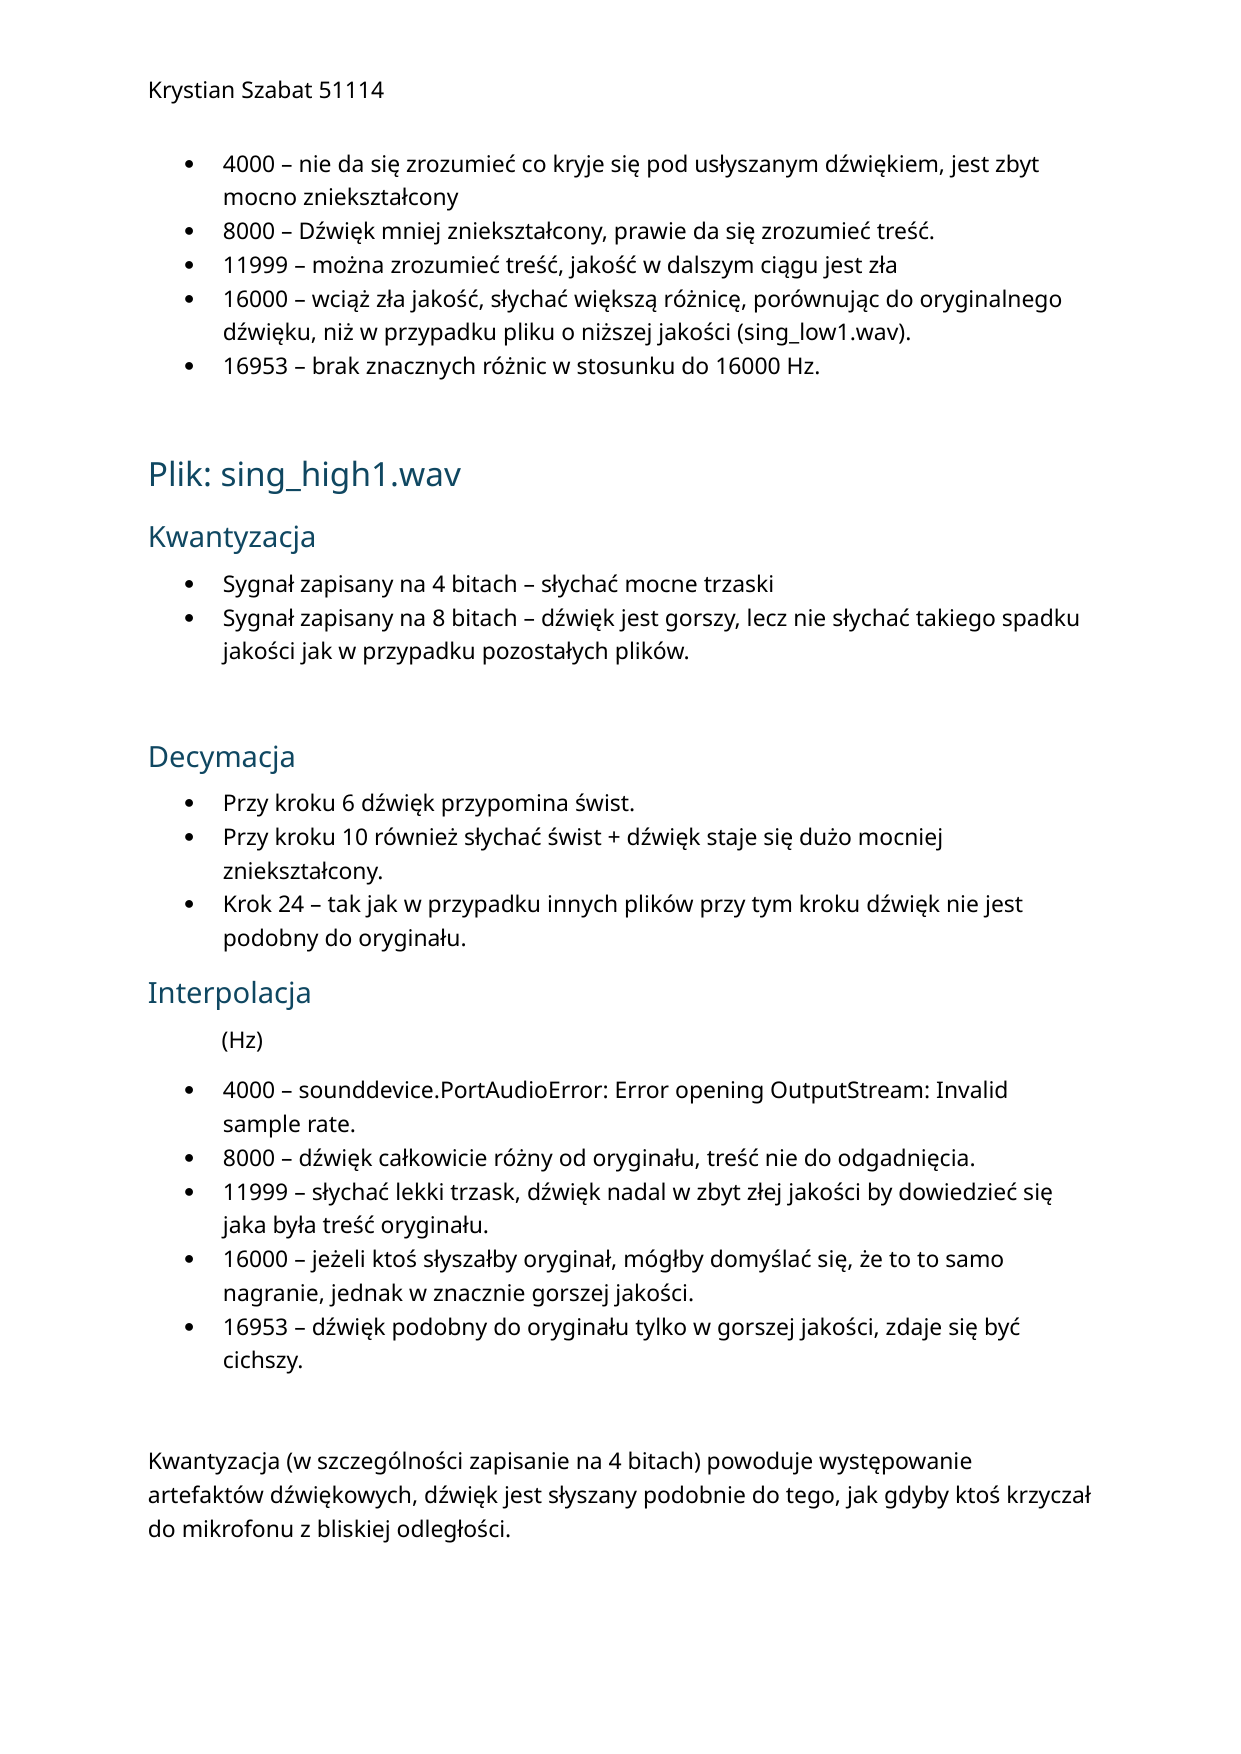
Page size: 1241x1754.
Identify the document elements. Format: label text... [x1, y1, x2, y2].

subtitle Plik: sing_high1.wav [148, 451, 1093, 496]
list 4000 – nie da się zrozumieć co kryje się pod usłyszanym dźwiękiem, jest zbyt mocno zniekształcony [185, 148, 1093, 213]
list 4000 – sounddevice.PortAudioError: Error opening OutputStream: Invalid sample rate. [185, 1074, 1093, 1139]
list Przy kroku 6 dźwięk przypomina świst. [185, 787, 1093, 818]
list 11999 – słychać lekki trzask, dźwięk nadal w zbyt złej jakości by dowiedzieć się jaka była treść oryginału. [185, 1175, 1093, 1240]
subtitle Decymacja [148, 736, 1093, 776]
list 8000 – Dźwięk mniej zniekształcony, prawie da się zrozumieć treść. [185, 215, 1093, 246]
list 11999 – można zrozumieć treść, jakość w dalszym ciągu jest zła [185, 249, 1093, 280]
list Przy kroku 10 również słychać świst + dźwięk staje się dużo mocniej zniekształcony. [185, 821, 1093, 886]
text Kwantyzacja (w szczególności zapisanie na 4 bitach) powoduje występowanie artefaktów dźwiękowych, dźwięk jest słyszany podobnie do tego, jak gdyby ktoś krzyczał do mikrofonu z bliskiej odległości. [148, 1445, 1093, 1544]
list 16000 – wciąż zła jakość, słychać większą różnicę, porównując do oryginalnego dźwięku, niż w przypadku pliku o niższej jakości (sing_low1.wav). [185, 283, 1093, 348]
list 16953 – dźwięk podobny do oryginału tylko w gorszej jakości, zdaje się być cichszy. [185, 1310, 1093, 1375]
list 8000 – dźwięk całkowicie różny od oryginału, treść nie do odgadnięcia. [185, 1142, 1093, 1173]
text (Hz) [148, 1024, 1093, 1055]
list Krok 24 – tak jak w przypadku innych plików przy tym kroku dźwięk nie jest podobny do oryginału. [185, 888, 1093, 953]
subtitle Interpolacja [148, 973, 1093, 1012]
list 16953 – brak znacznych różnic w stosunku do 16000 Hz. [185, 350, 1093, 381]
list 16000 – jeżeli ktoś słyszałby oryginał, mógłby domyślać się, że to to samo nagranie, jednak w znacznie gorszej jakości. [185, 1243, 1093, 1308]
subtitle Kwantyzacja [148, 517, 1093, 556]
list Sygnał zapisany na 8 bitach – dźwięk jest gorszy, lecz nie słychać takiego spadku jakości jak w przypadku pozostałych plików. [185, 601, 1093, 666]
list Sygnał zapisany na 4 bitach – słychać mocne trzaski [185, 568, 1093, 599]
